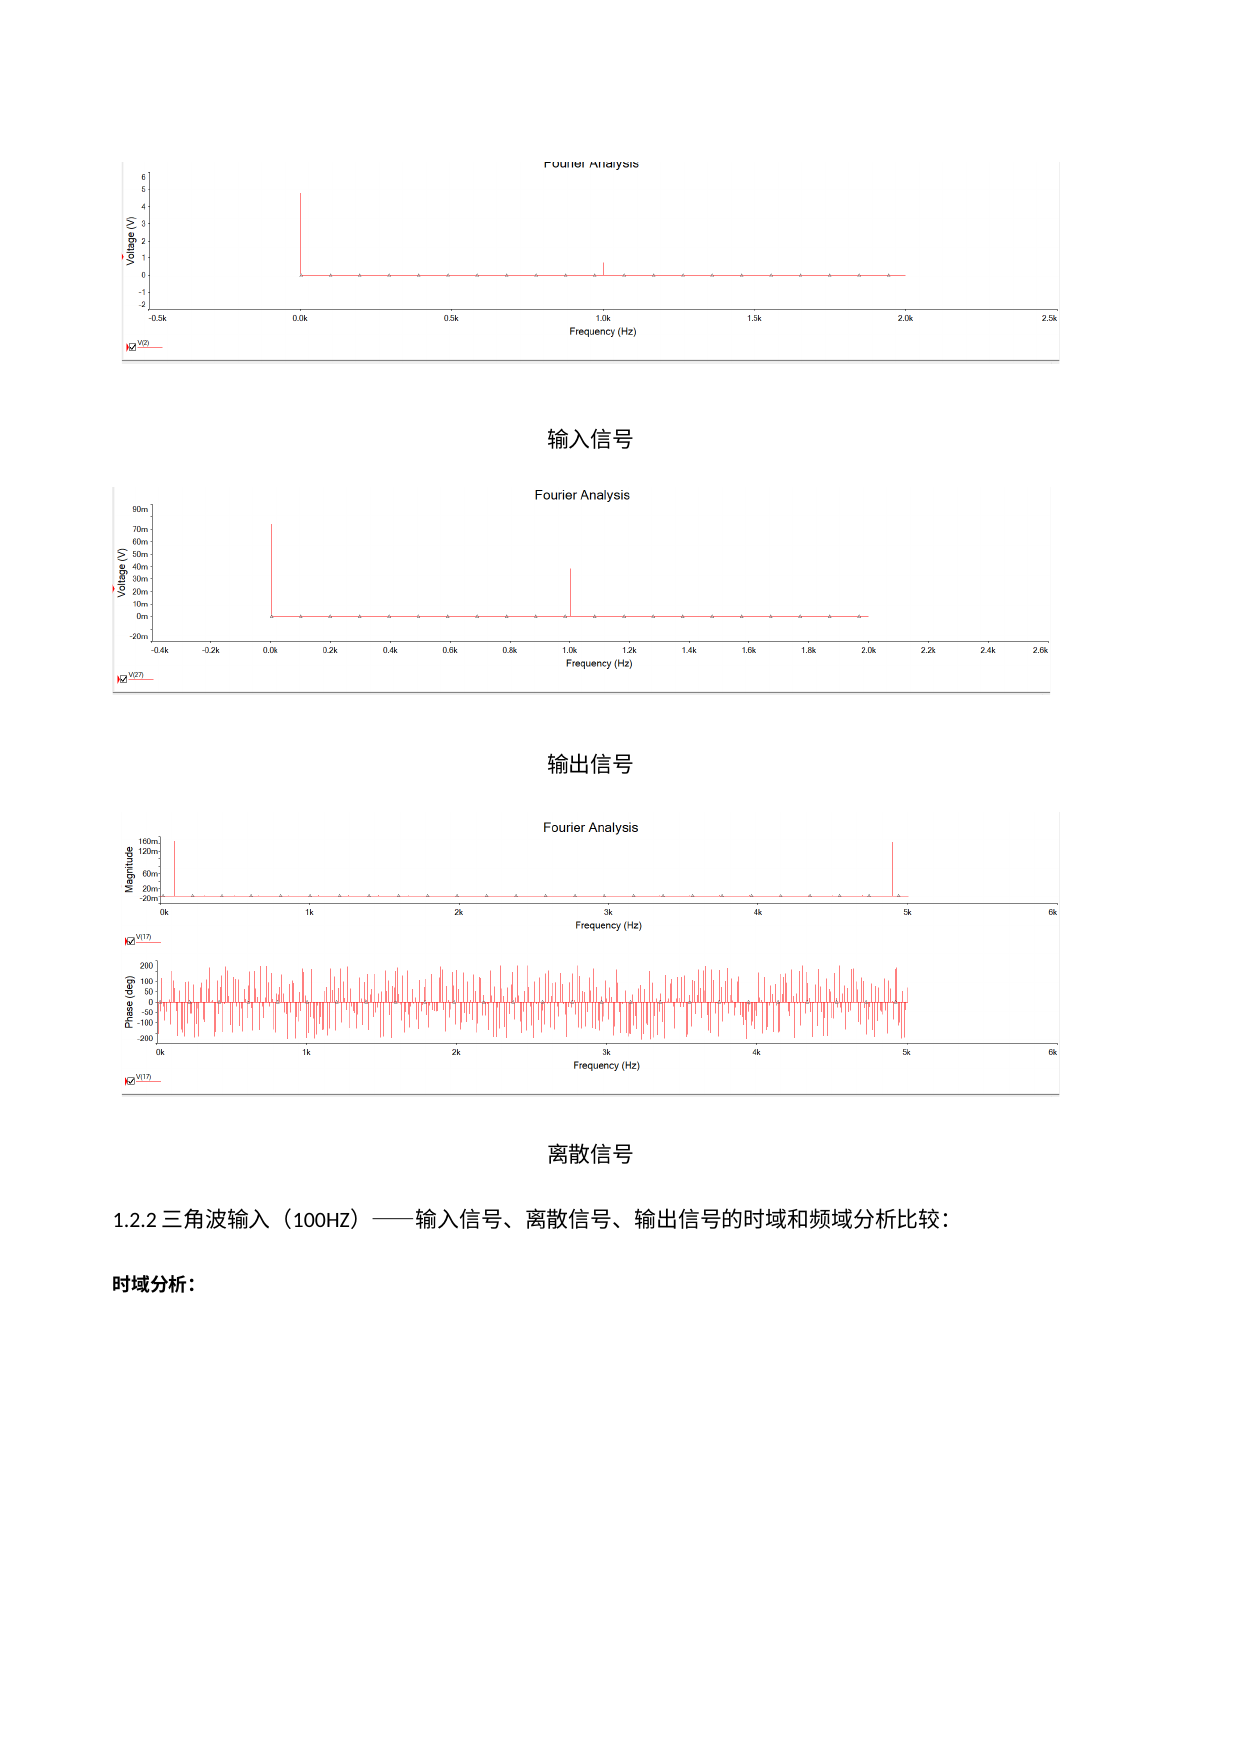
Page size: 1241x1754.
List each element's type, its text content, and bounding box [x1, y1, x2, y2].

picture [121, 162, 1060, 364]
text 1.2.2三角波输入（100HZ）——输入信号、离散信号、输出信号的时域和频域分析比较： [112, 1202, 1069, 1234]
text 输入信号 [112, 422, 1069, 454]
text 离散信号 [112, 1137, 1069, 1169]
text 时域分析： [112, 1267, 1069, 1299]
text 输出信号 [112, 747, 1069, 779]
picture [121, 812, 1060, 1097]
picture [112, 487, 1050, 695]
